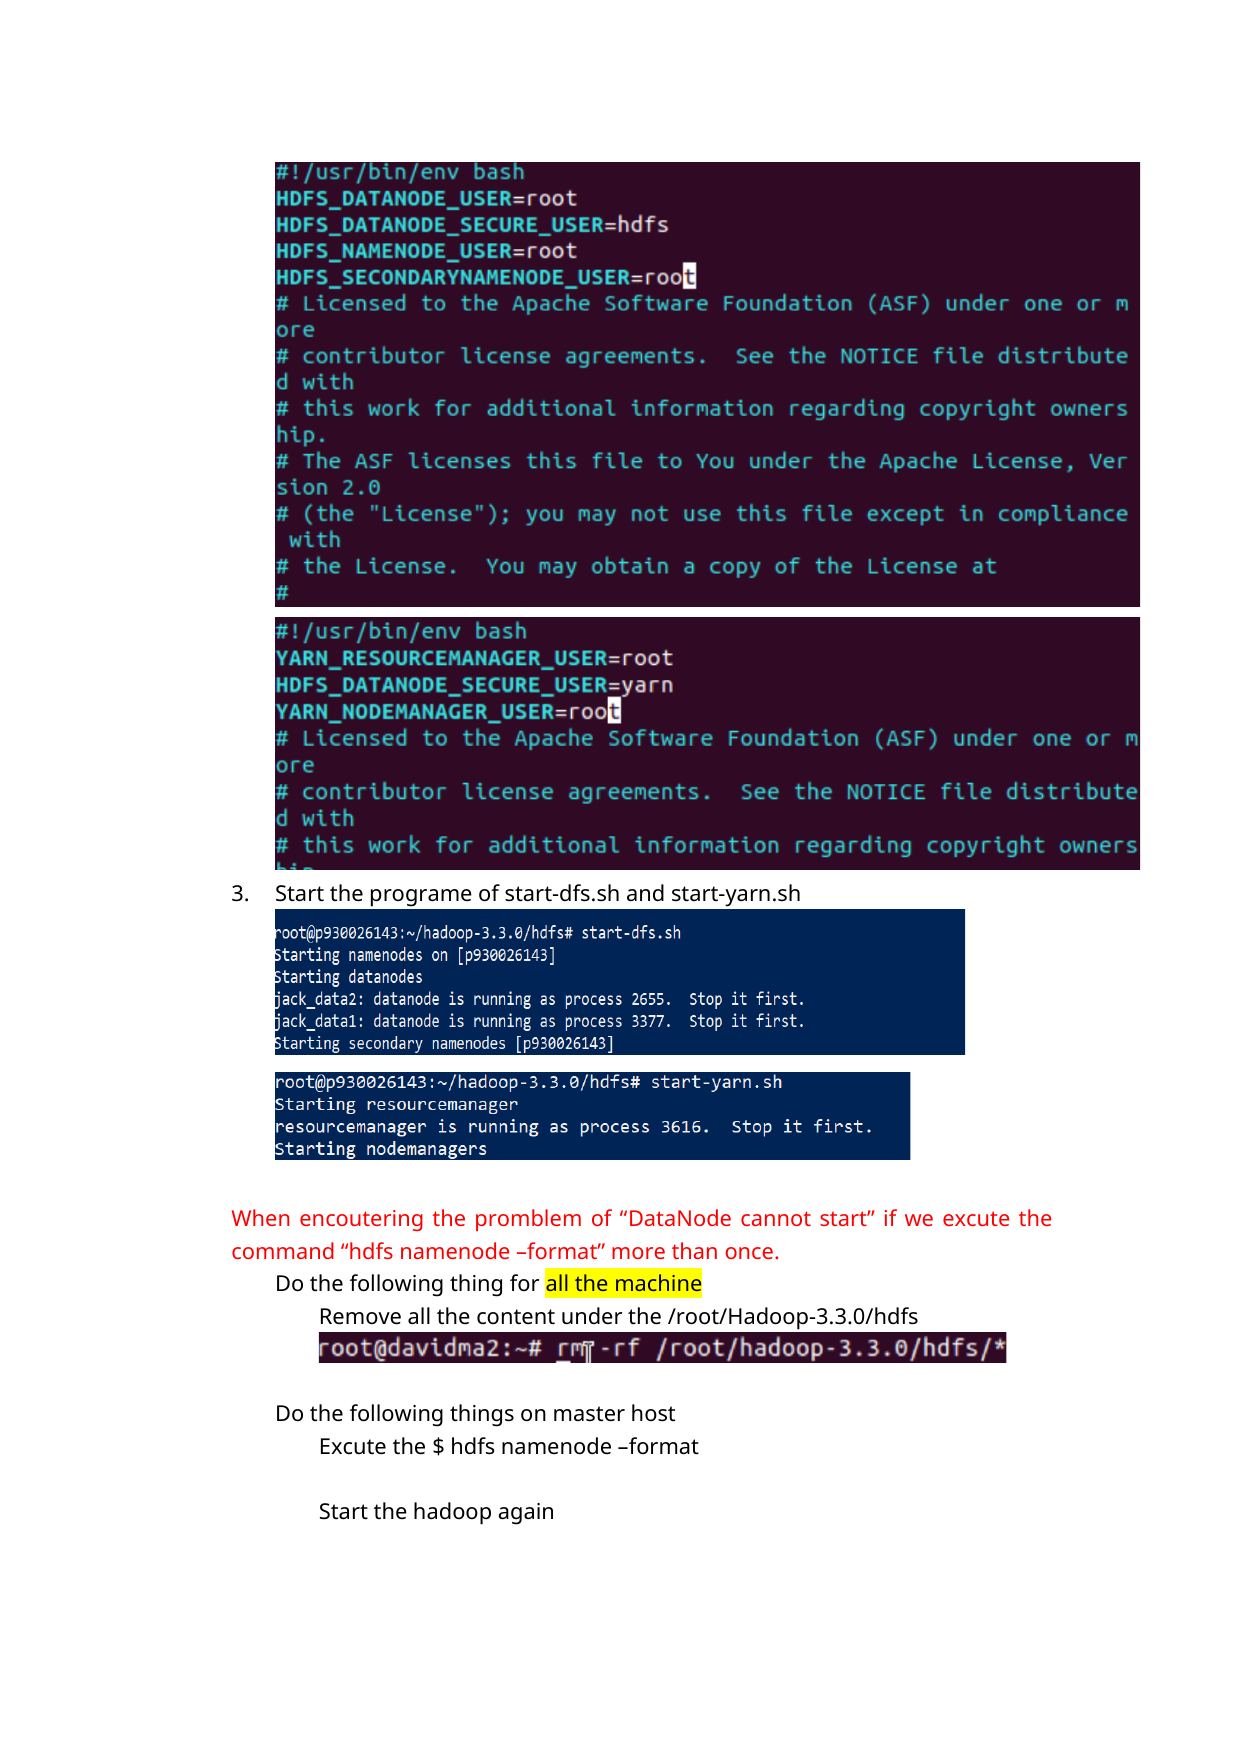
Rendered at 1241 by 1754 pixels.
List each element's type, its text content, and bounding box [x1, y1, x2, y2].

picture [275, 617, 1141, 870]
text Remove all the content under the /root/Hadoop-3.3.0/hdfs [187, 1299, 1053, 1332]
picture [275, 1072, 911, 1160]
text When encoutering the promblem of “DataNode cannot start” if we excute the command “hdfs namenode –format” more than once. [231, 1202, 1053, 1267]
text Do the following things on master host [187, 1397, 1053, 1429]
text Do the following thing for all the machine [187, 1267, 1053, 1299]
picture [318, 1332, 1007, 1363]
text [187, 1494, 1049, 1559]
picture [275, 909, 966, 1055]
text Excute the $ hdfs namenode –format [187, 1429, 1049, 1462]
text 3. Start the programe of start-dfs.sh and start-yarn.sh [187, 877, 1053, 909]
picture [275, 162, 1141, 607]
